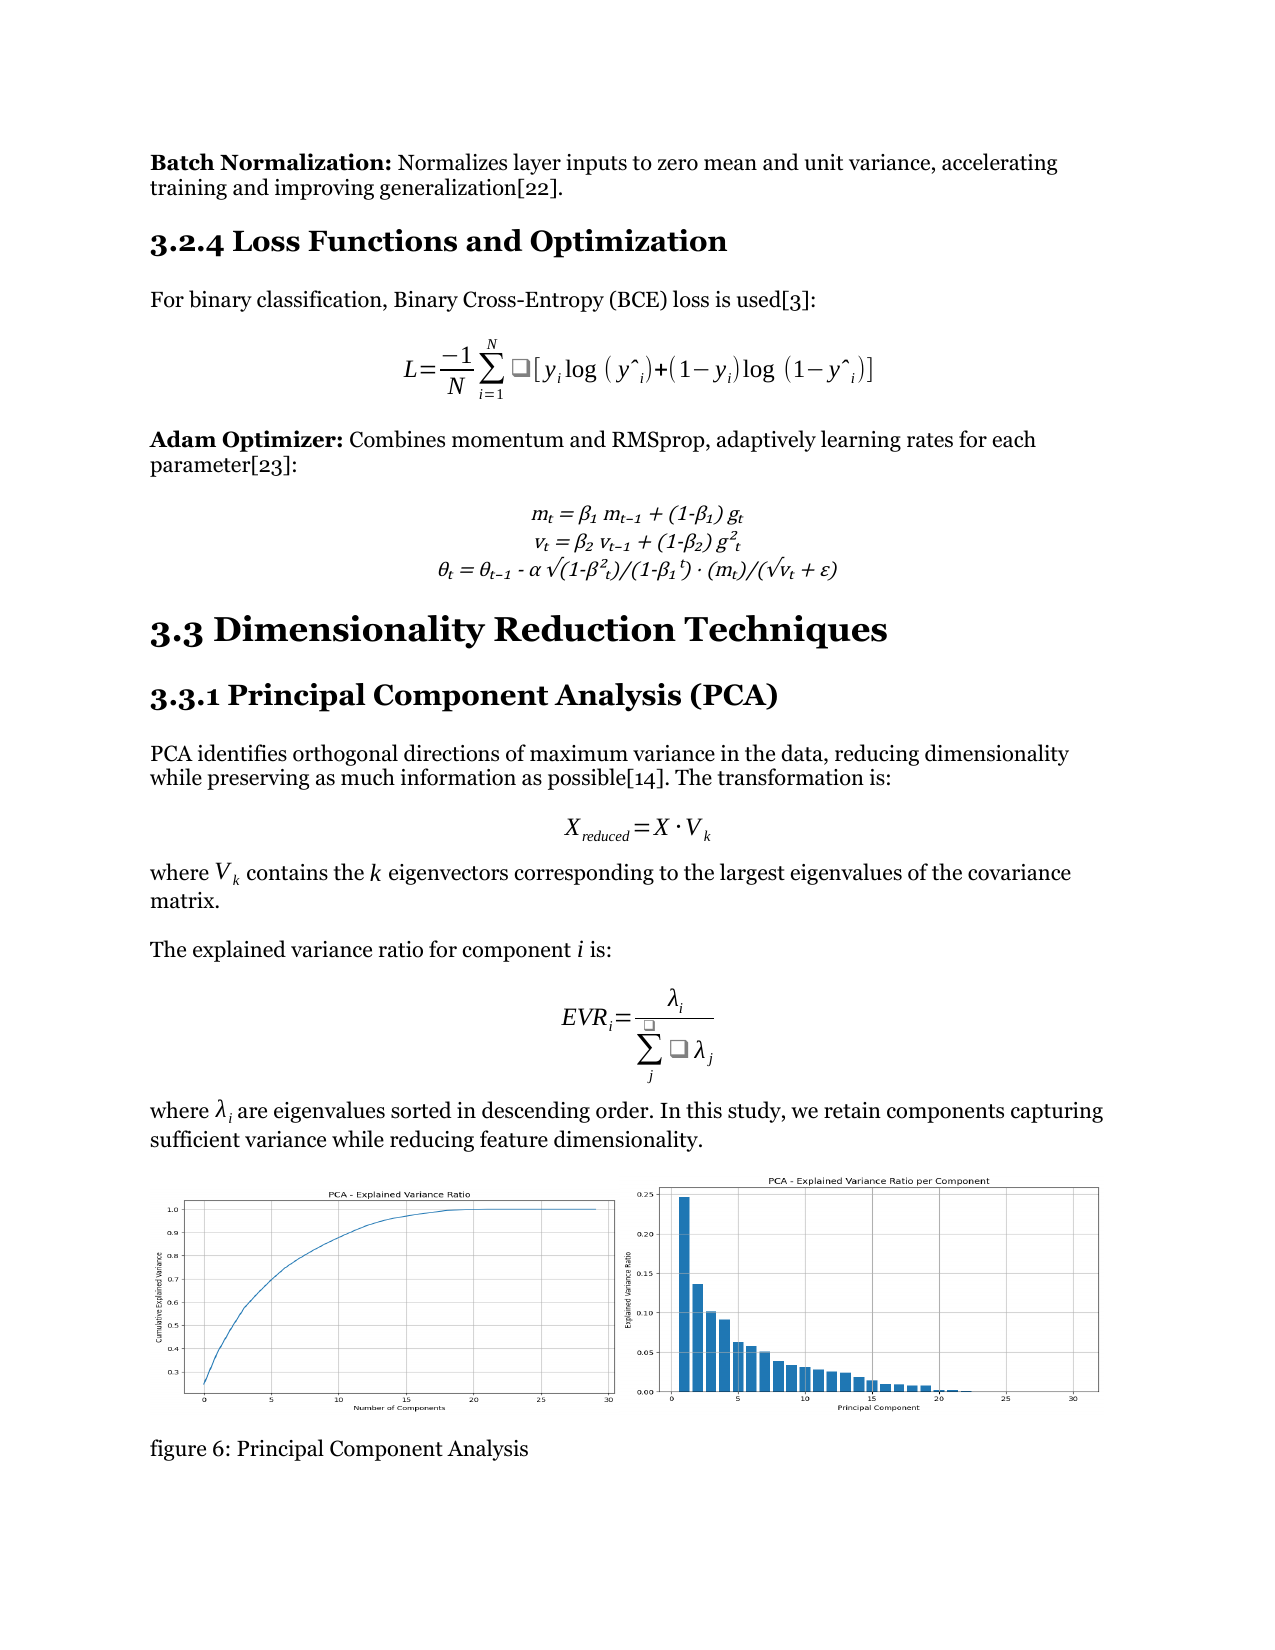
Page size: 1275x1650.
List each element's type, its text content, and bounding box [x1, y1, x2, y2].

text mₜ = β₁ mₜ₋₁ + (1-β₁) gₜ [150, 500, 1125, 524]
text PCA identifies orthogonal directions of maximum variance in the data, reducing dimensionality while preserving as much information as possible[14]. The transformation is: [150, 741, 1125, 791]
text figure 6: Principal Component Analysis [150, 1436, 1125, 1461]
text The explained variance ratio for component is: [150, 936, 1125, 963]
text where contains the eigenvectors corresponding to the largest eigenvalues of the covariance matrix. [150, 857, 1125, 914]
text Adam Optimizer: Combines momentum and RMSprop, adaptively learning rates for each parameter[23]: [150, 427, 1125, 477]
text For binary classification, Binary Cross-Entropy (BCE) loss is used[3]: [150, 287, 1125, 312]
text where are eigenvalues sorted in descending order. In this study, we retain components capturing sufficient variance while reducing feature dimensionality. [150, 1096, 1125, 1152]
text 3.2.4 Loss Functions and Optimization [150, 225, 1125, 258]
text Batch Normalization: Normalizes layer inputs to zero mean and unit variance, accelerating training and improving generalization[22]. [150, 150, 1125, 200]
text vₜ = β₂ vₜ₋₁ + (1-β₂) g²ₜ [150, 528, 1125, 553]
text 3.3 Dimensionality Reduction Techniques [150, 609, 1125, 648]
picture [150, 1173, 1104, 1415]
text θₜ = θₜ₋₁ - α √(1-β²ₜ)/(1-β₁ᵗ) · (mₜ)/(√vₜ + ε) [150, 556, 1125, 581]
text 3.3.1 Principal Component Analysis (PCA) [150, 678, 1125, 712]
